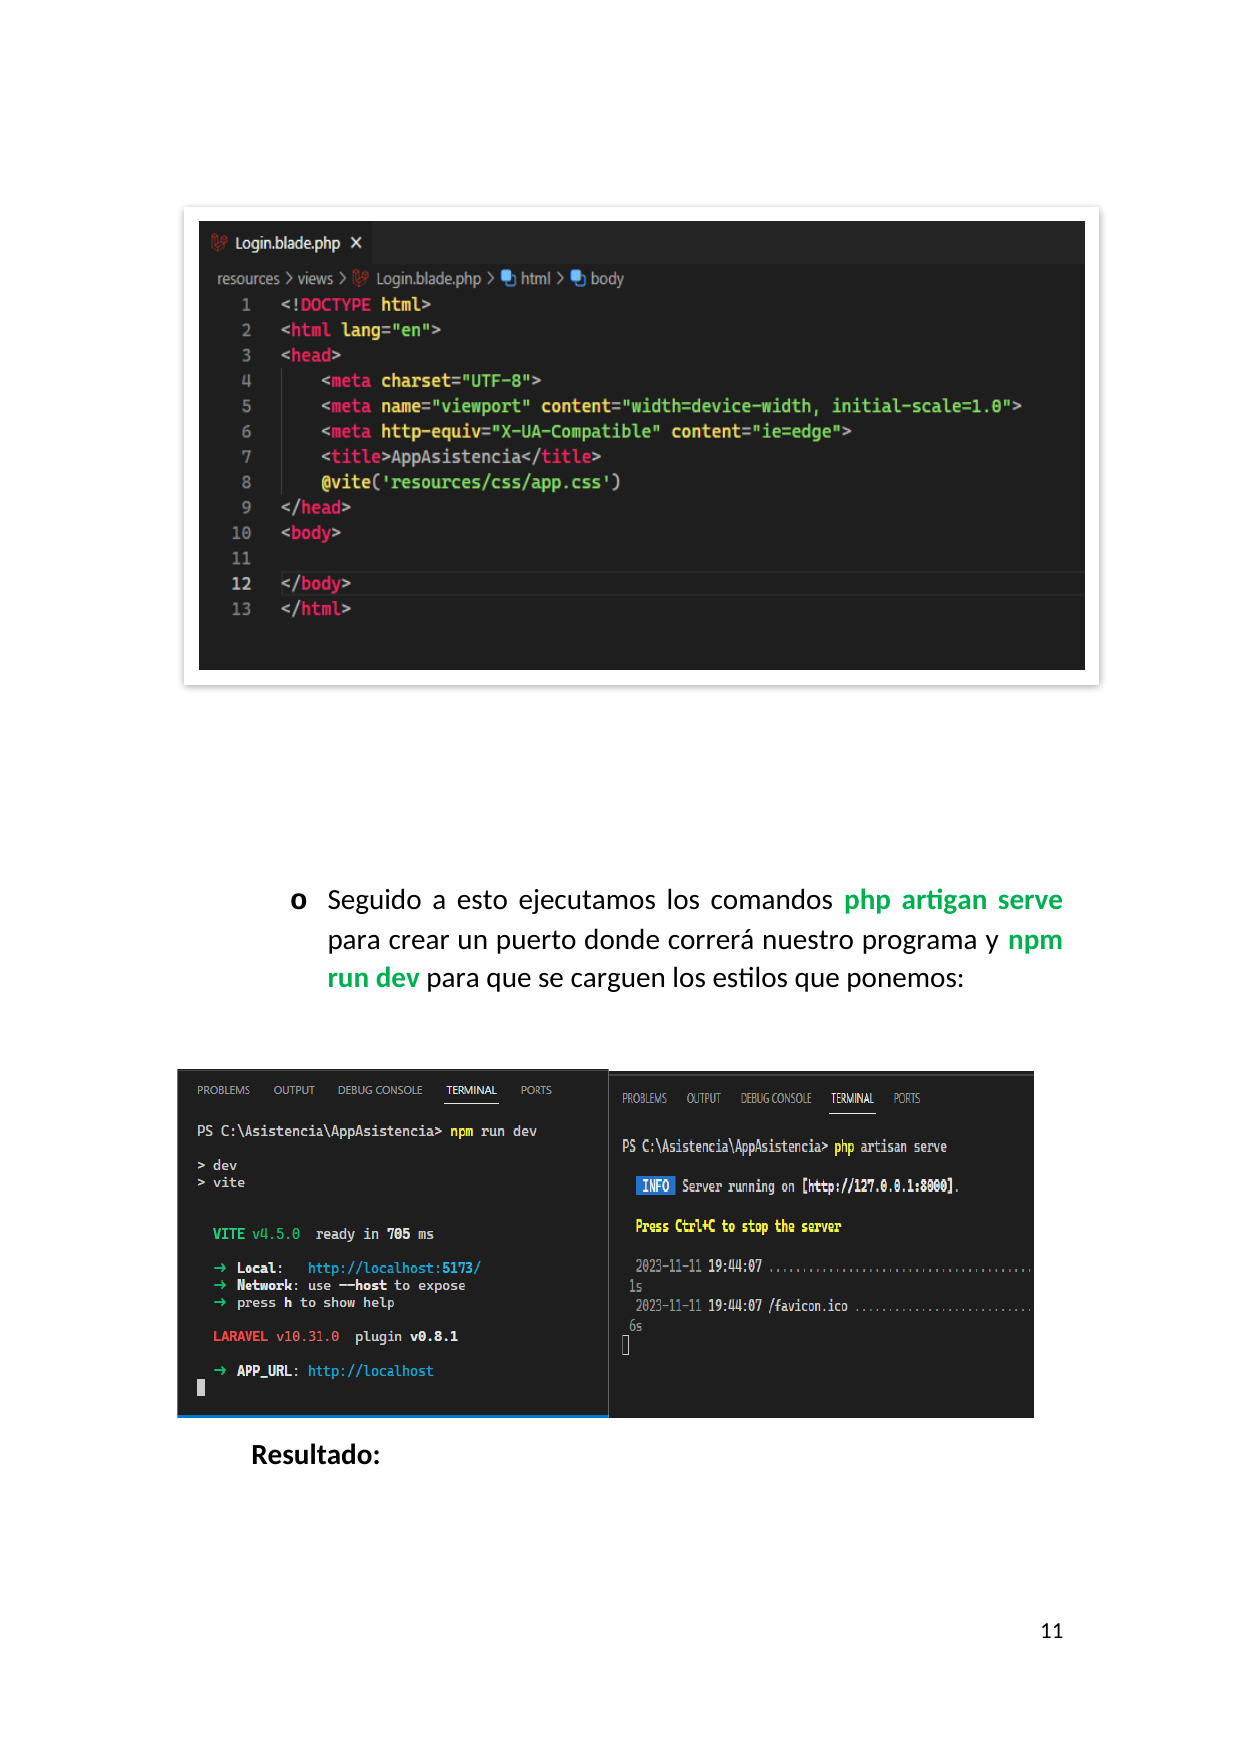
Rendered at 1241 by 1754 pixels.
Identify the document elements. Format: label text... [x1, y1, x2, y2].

picture [199, 221, 1085, 670]
list Seguido a esto ejecutamos los comandos php artigan serve para crear un puerto donde correrá nuestro programa y npm run dev para que se carguen los estilos que ponemos: [290, 881, 1063, 995]
picture [177, 1069, 1034, 1418]
text Resultado: [177, 1436, 1063, 1472]
